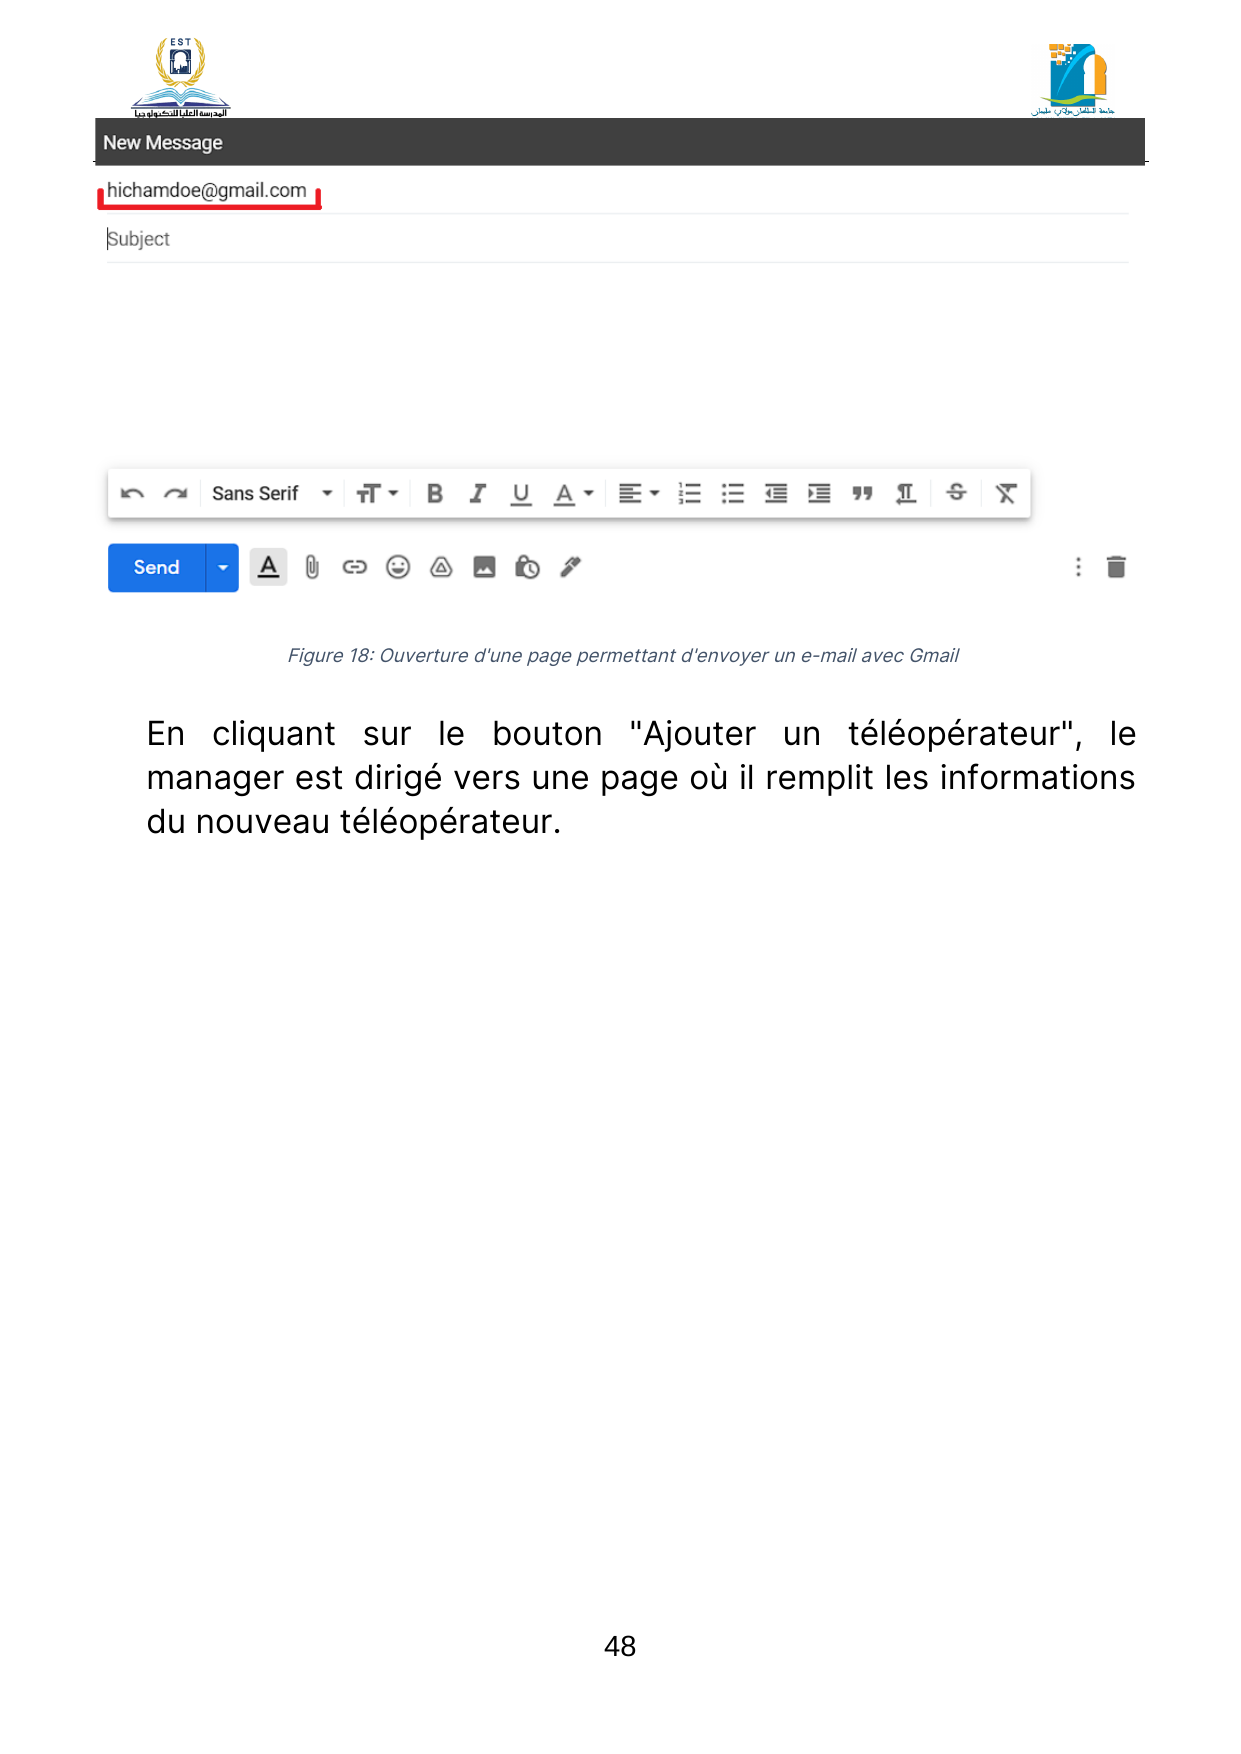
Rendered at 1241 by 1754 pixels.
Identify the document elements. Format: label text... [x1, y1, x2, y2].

picture [95, 23, 1145, 640]
text En cliquant sur le bouton "Ajouter un téléopérateur", le manager est dirigé vers une page où il remplit les informations du nouveau téléopérateur. [146, 640, 1138, 842]
